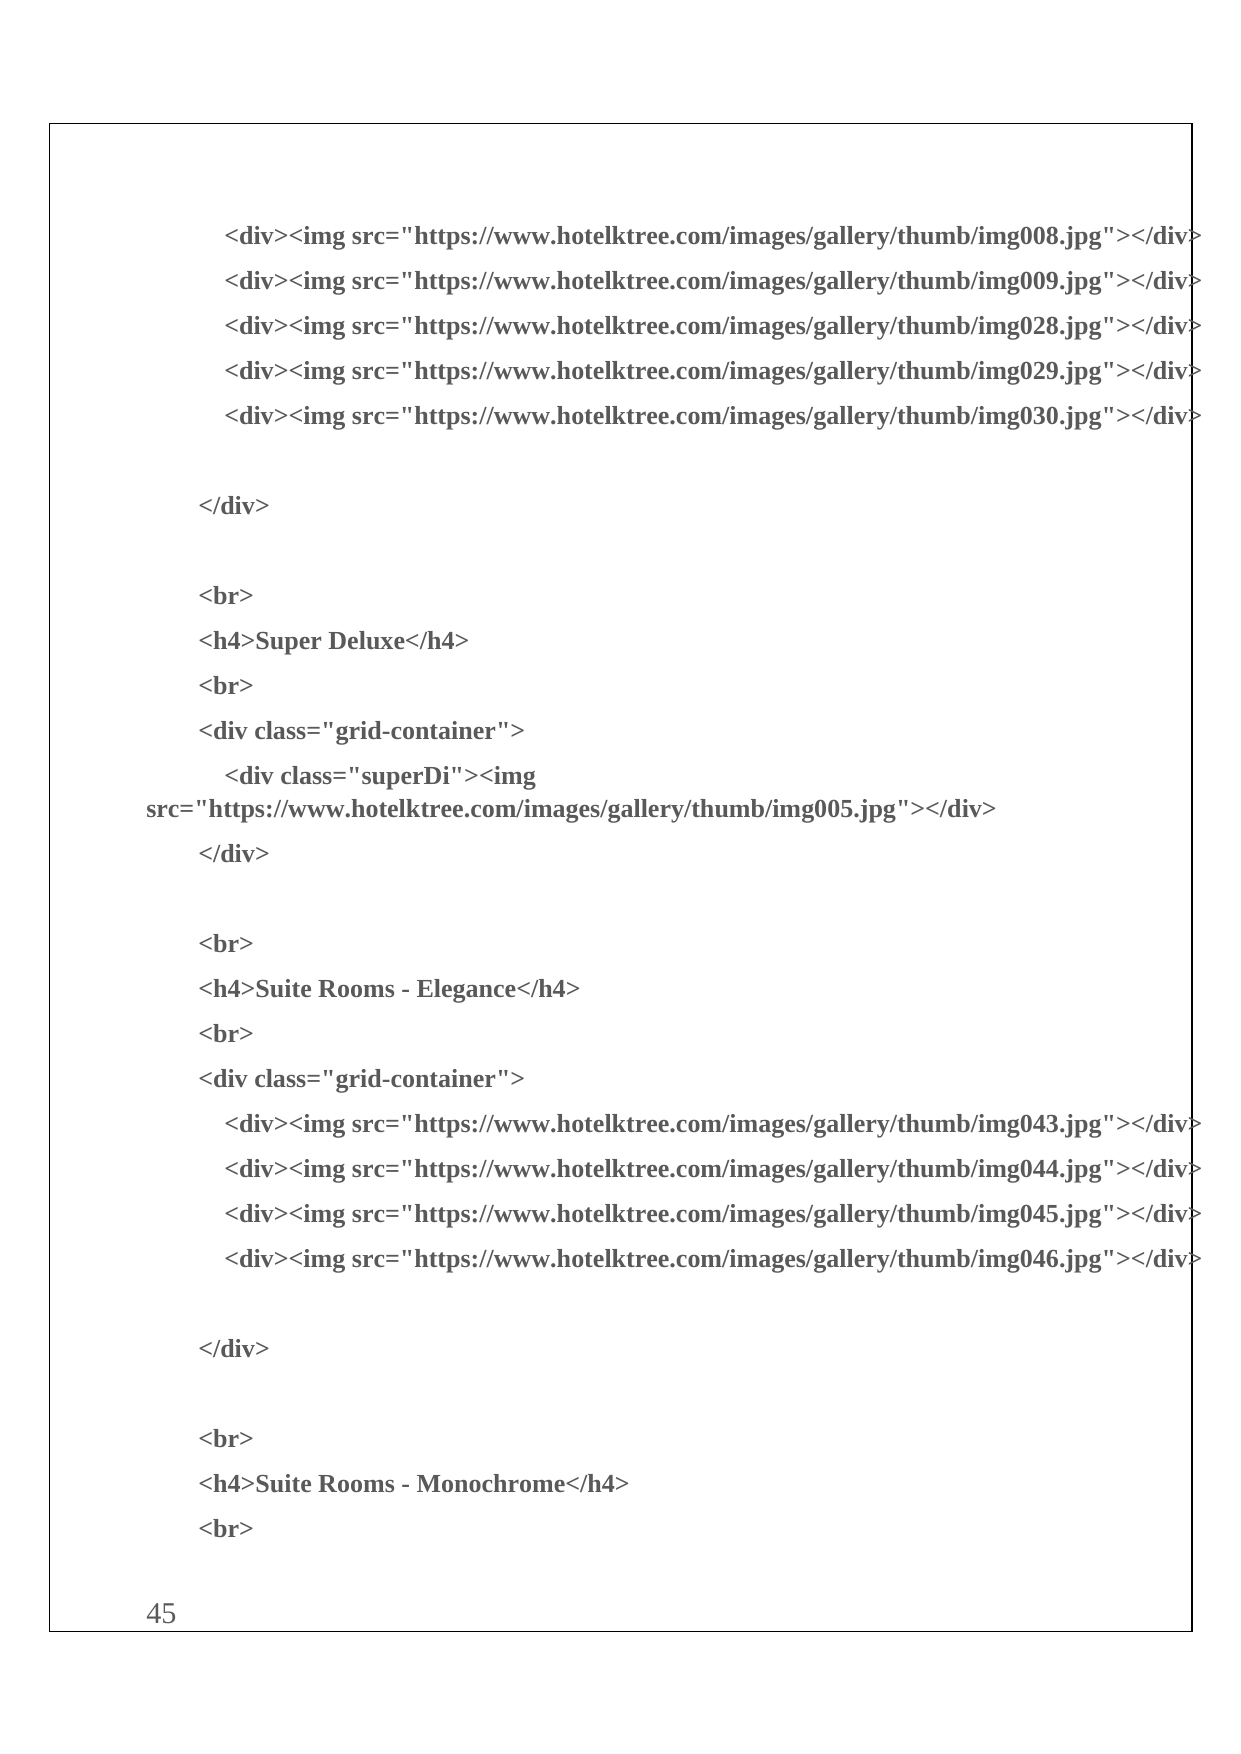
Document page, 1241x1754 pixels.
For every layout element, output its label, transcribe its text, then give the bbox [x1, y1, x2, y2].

text <br> [146, 580, 1213, 610]
text <div><img src="https://www.hotelktree.com/images/gallery/thumb/img045.jpg"></div> [146, 1198, 1213, 1228]
text <div class="grid-container"> [146, 1063, 1213, 1093]
text <h4>Suite Rooms - Monochrome</h4> [146, 1468, 1213, 1498]
text <div class="superDi"><img src="https://www.hotelktree.com/images/gallery/thumb/img005.jpg"></div> [146, 760, 1213, 823]
text <div><img src="https://www.hotelktree.com/images/gallery/thumb/img008.jpg"></div> [146, 220, 1213, 250]
text <div><img src="https://www.hotelktree.com/images/gallery/thumb/img009.jpg"></div> [146, 265, 1213, 295]
text <div><img src="https://www.hotelktree.com/images/gallery/thumb/img030.jpg"></div> [146, 400, 1213, 430]
text <br> [146, 1513, 1213, 1543]
text <h4>Suite Rooms - Elegance</h4> [146, 973, 1213, 1003]
text </div> [146, 1333, 1213, 1363]
text <br> [146, 928, 1213, 958]
text <h4>Super Deluxe</h4> [146, 625, 1213, 655]
text <div><img src="https://www.hotelktree.com/images/gallery/thumb/img029.jpg"></div> [146, 355, 1213, 385]
text <div><img src="https://www.hotelktree.com/images/gallery/thumb/img028.jpg"></div> [146, 310, 1213, 340]
text </div> [146, 838, 1213, 868]
text <div><img src="https://www.hotelktree.com/images/gallery/thumb/img044.jpg"></div> [146, 1153, 1213, 1183]
text <br> [146, 670, 1213, 700]
text <br> [146, 1018, 1213, 1048]
text <div class="grid-container"> [146, 715, 1213, 745]
text <br> [146, 1423, 1213, 1453]
text <div><img src="https://www.hotelktree.com/images/gallery/thumb/img046.jpg"></div> [146, 1243, 1213, 1273]
text <div><img src="https://www.hotelktree.com/images/gallery/thumb/img043.jpg"></div> [146, 1108, 1213, 1138]
text </div> [146, 490, 1213, 520]
